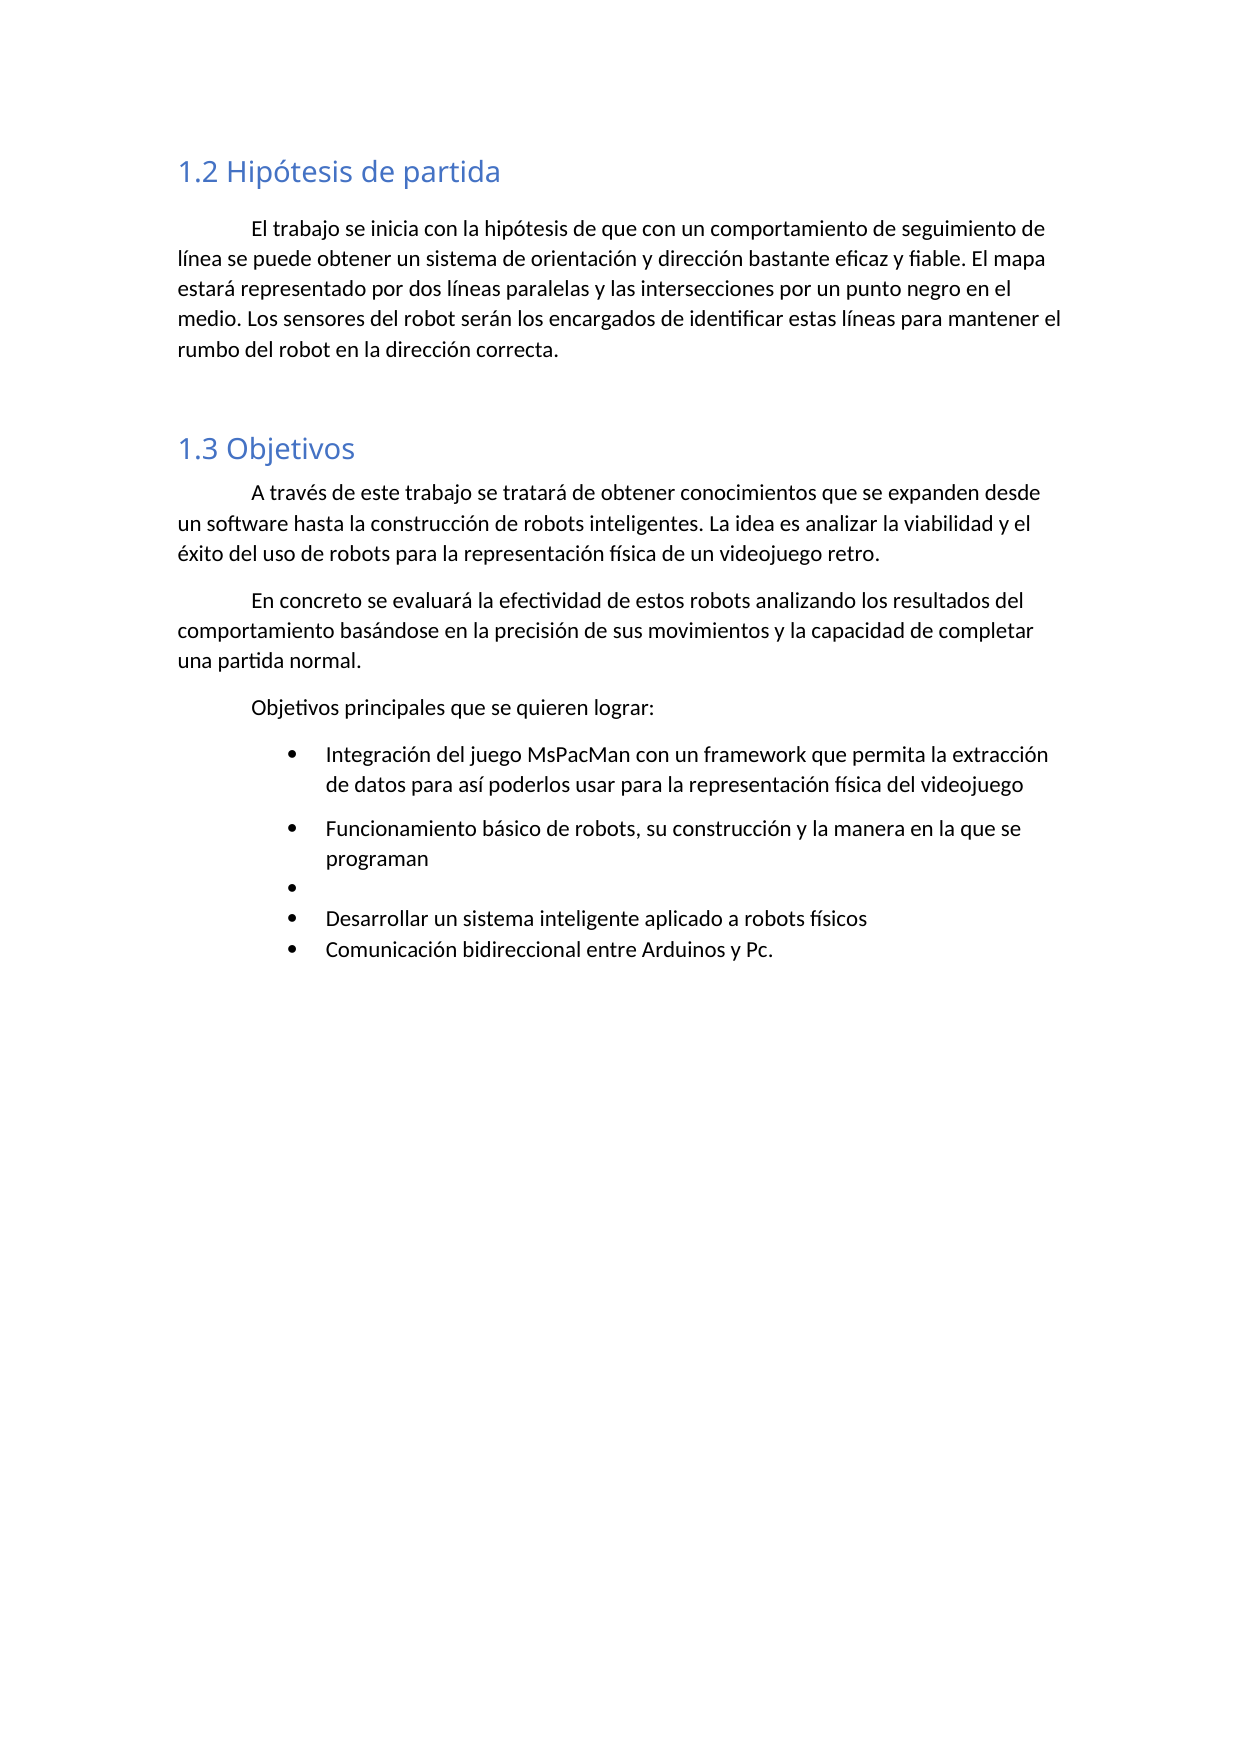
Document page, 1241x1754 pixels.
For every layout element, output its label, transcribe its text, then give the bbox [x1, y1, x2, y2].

list Integración del juego MsPacMan con un framework que permita la extracción de datos para así poderlos usar para la representación física del videojuego [288, 740, 1063, 798]
list Funcionamiento básico de robots, su construcción y la manera en la que se programan [288, 814, 1063, 872]
list Comunicación bidireccional entre Arduinos y Pc. [288, 935, 1063, 963]
text Objetivos principales que se quieren lograr: [177, 693, 1063, 721]
text 1.3 Objetivos [177, 428, 1063, 468]
text A través de este trabajo se tratará de obtener conocimientos que se expanden desde un software hasta la construcción de robots inteligentes. La idea es analizar la viabilidad y el éxito del uso de robots para la representación física de un videojuego retro. [177, 478, 1063, 567]
list Desarrollar un sistema inteligente aplicado a robots físicos [288, 904, 1063, 933]
text En concreto se evaluará la efectividad de estos robots analizando los resultados del comportamiento basándose en la precisión de sus movimientos y la capacidad de completar una partida normal. [177, 586, 1063, 674]
text 1.2 Hipótesis de partida [177, 152, 1063, 191]
text El trabajo se inicia con la hipótesis de que con un comportamiento de seguimiento de línea se puede obtener un sistema de orientación y dirección bastante eficaz y fiable. El mapa estará representado por dos líneas paralelas y las intersecciones por un punto negro en el medio. Los sensores del robot serán los encargados de identificar estas líneas para mantener el rumbo del robot en la dirección correcta. [177, 214, 1063, 363]
